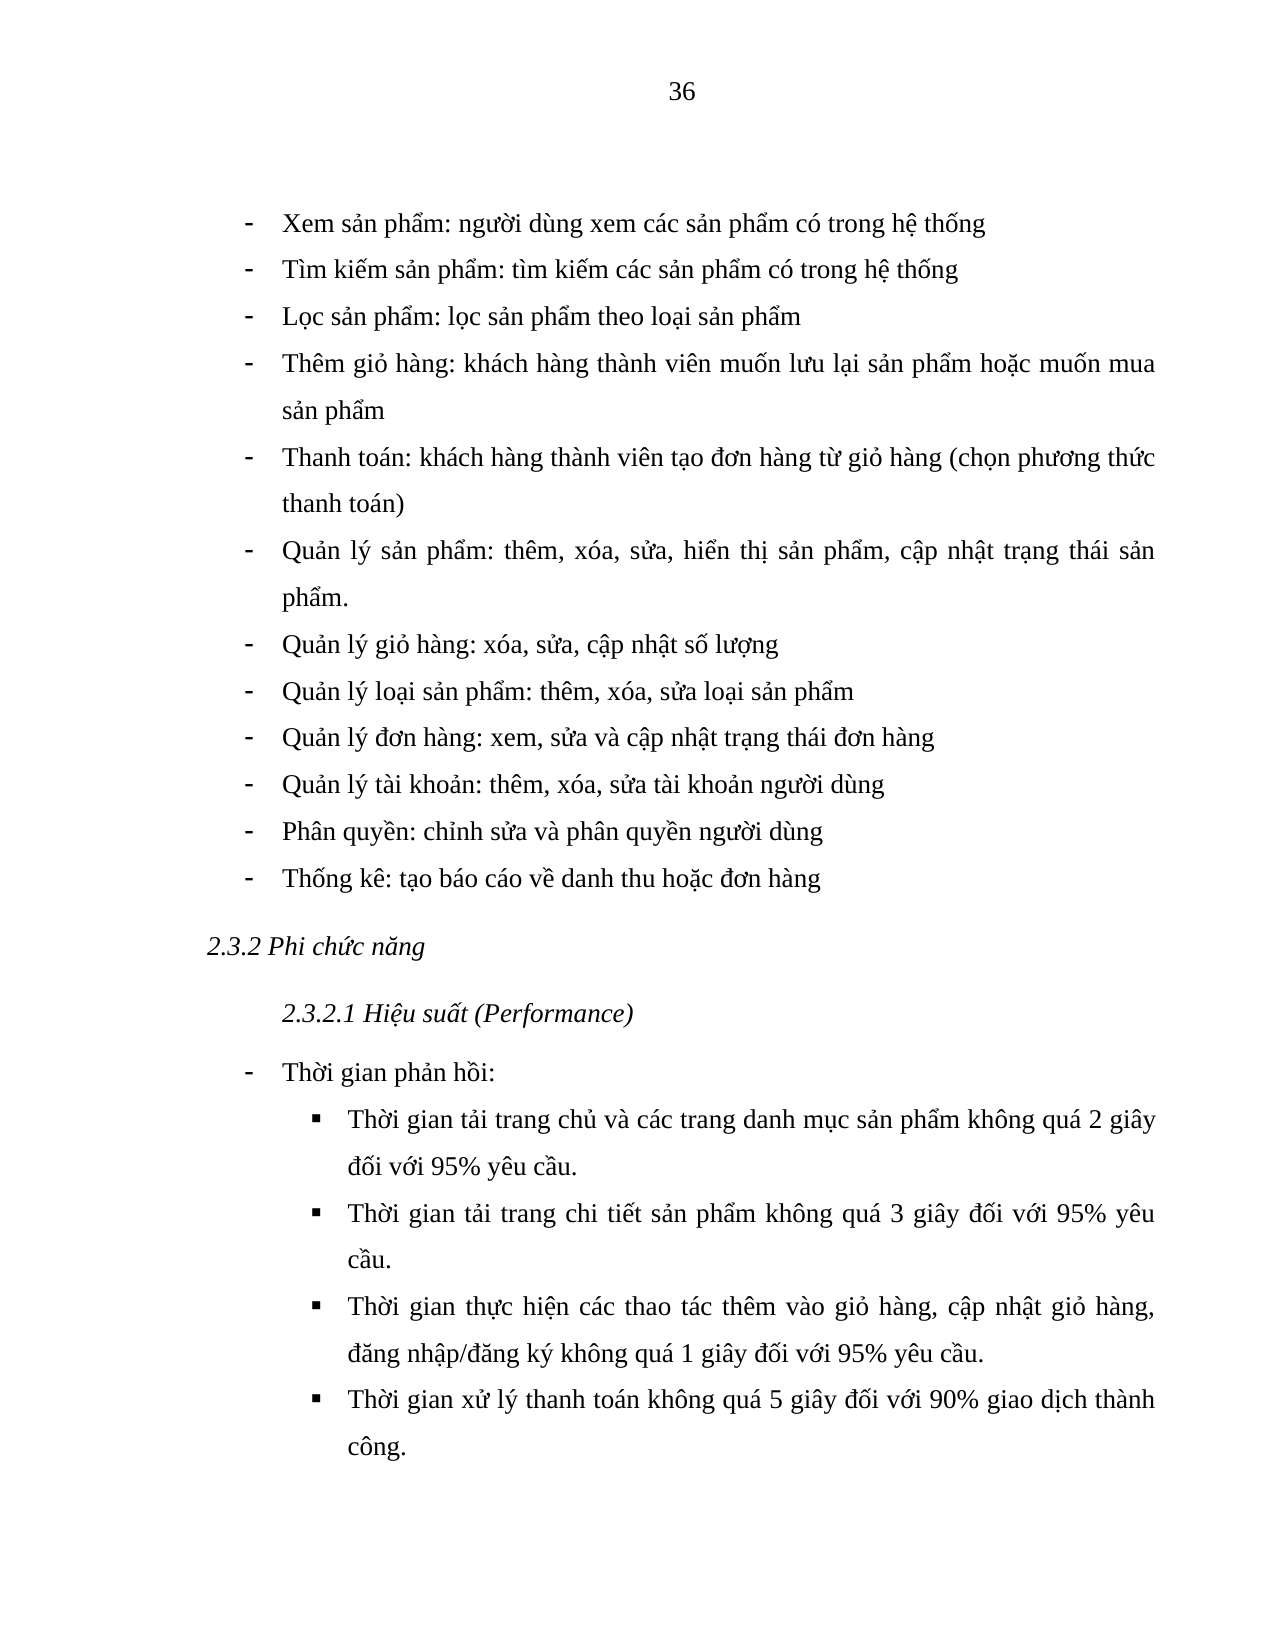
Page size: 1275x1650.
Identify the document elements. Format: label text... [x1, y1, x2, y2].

list Xem sản phẩm: người dùng xem các sản phẩm có trong hệ thống [244, 207, 1157, 238]
subtitle Hiệu suất (Performance) [282, 997, 1157, 1028]
list Quản lý tài khoản: thêm, xóa, sửa tài khoản người dùng [244, 768, 1157, 799]
list Thanh toán: khách hàng thành viên tạo đơn hàng từ giỏ hàng (chọn phương thức thanh toán) [244, 441, 1157, 519]
list Quản lý loại sản phẩm: thêm, xóa, sửa loại sản phẩm [244, 674, 1157, 706]
list Thời gian thực hiện các thao tác thêm vào giỏ hàng, cập nhật giỏ hàng, đăng nhập/đăng ký không quá 1 giây đối với 95% yêu cầu. [310, 1290, 1157, 1368]
list Lọc sản phẩm: lọc sản phẩm theo loại sản phẩm [244, 301, 1157, 332]
list Tìm kiếm sản phẩm: tìm kiếm các sản phẩm có trong hệ thống [244, 254, 1157, 285]
list Quản lý đơn hàng: xem, sửa và cập nhật trạng thái đơn hàng [244, 721, 1157, 753]
subtitle Phi chức năng [207, 930, 1157, 961]
list Thời gian xử lý thanh toán không quá 5 giây đối với 90% giao dịch thành công. [310, 1384, 1157, 1462]
list Phân quyền: chỉnh sửa và phân quyền người dùng [244, 815, 1157, 846]
list Quản lý sản phẩm: thêm, xóa, sửa, hiển thị sản phẩm, cập nhật trạng thái sản phẩm. [244, 534, 1157, 612]
list Thống kê: tạo báo cáo về danh thu hoặc đơn hàng [244, 862, 1157, 893]
list Thời gian phản hồi: [244, 1056, 1157, 1088]
list Thêm giỏ hàng: khách hàng thành viên muốn lưu lại sản phẩm hoặc muốn mua sản phẩm [244, 347, 1157, 425]
list Quản lý giỏ hàng: xóa, sửa, cập nhật số lượng [244, 628, 1157, 659]
list Thời gian tải trang chủ và các trang danh mục sản phẩm không quá 2 giây đối với 95% yêu cầu. [310, 1103, 1157, 1181]
list Thời gian tải trang chi tiết sản phẩm không quá 3 giây đối với 95% yêu cầu. [310, 1197, 1157, 1275]
